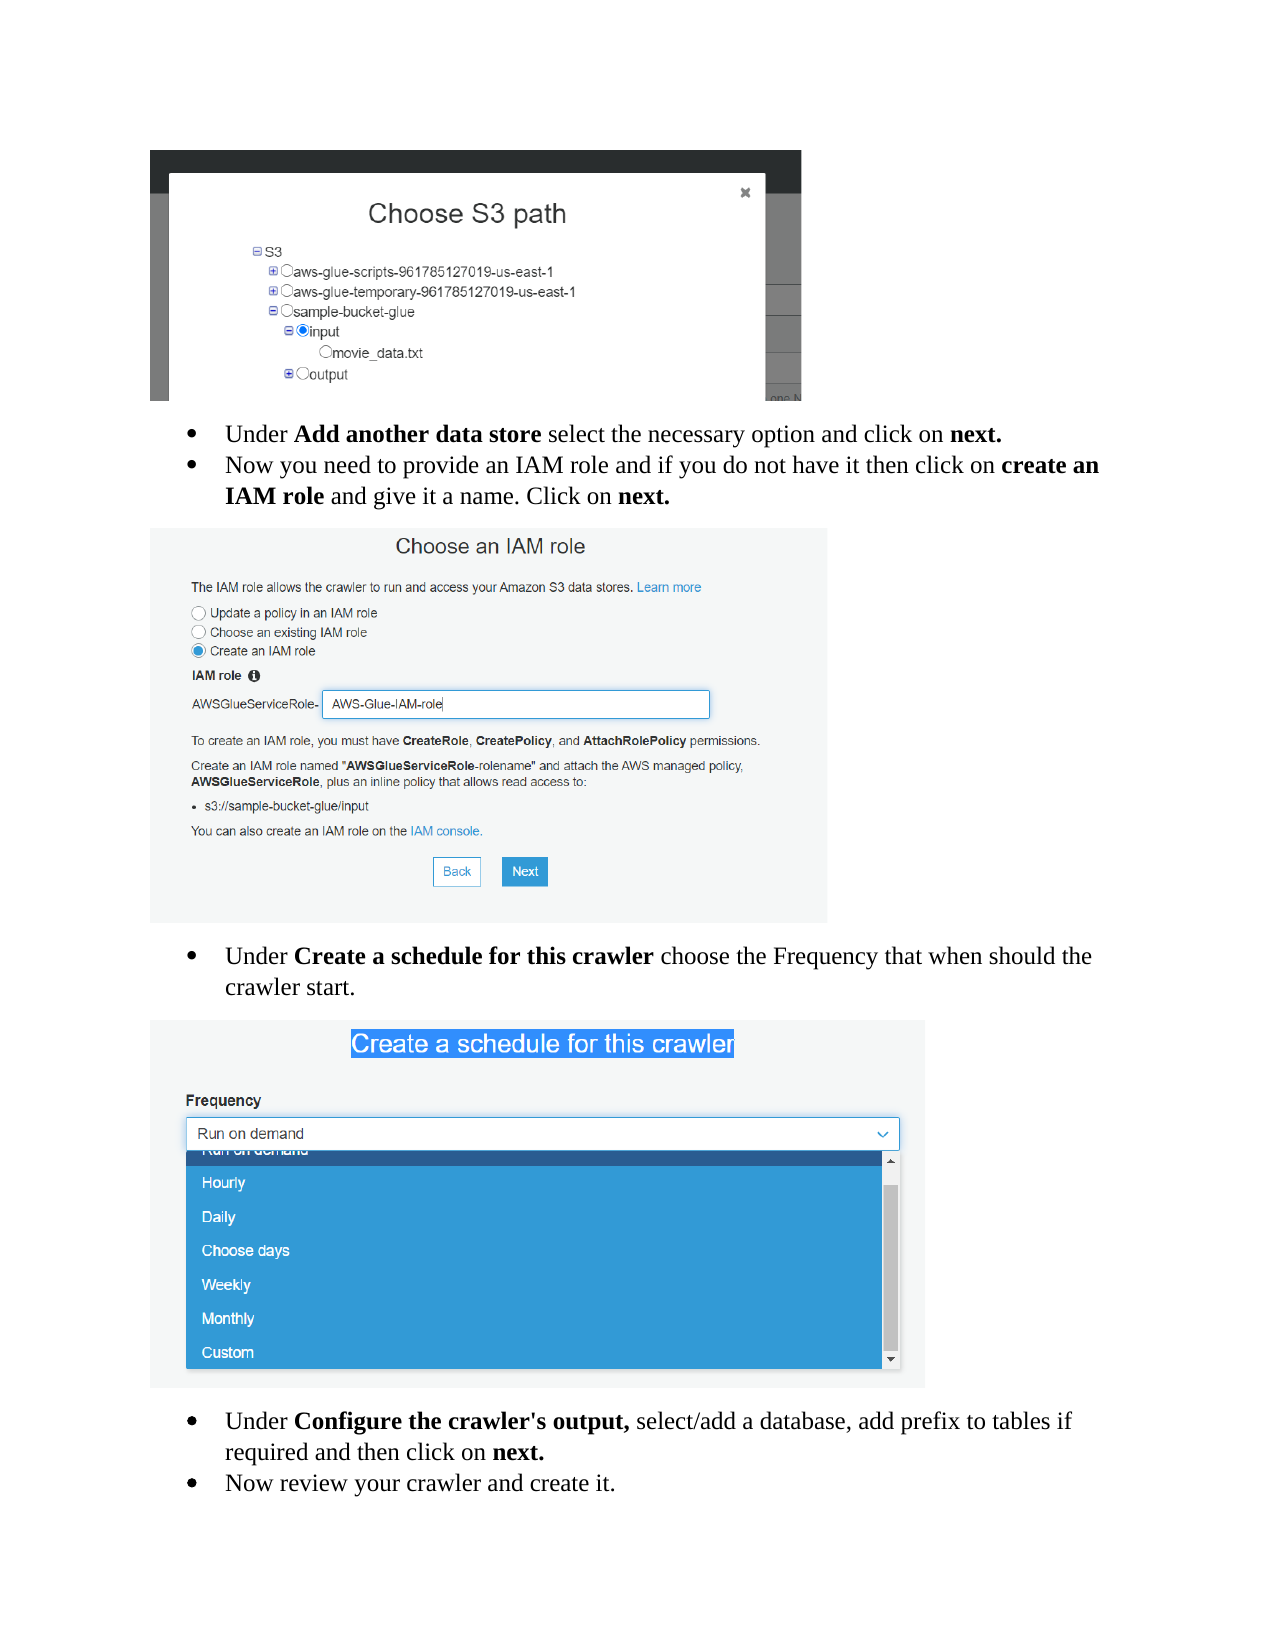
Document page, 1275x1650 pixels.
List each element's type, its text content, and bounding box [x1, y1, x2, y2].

picture [150, 528, 828, 923]
list Under Add another data store select the necessary option and click on next. [187, 419, 1125, 448]
picture [150, 150, 802, 401]
list Now you need to provide an IAM role and if you do not have it then click on create an IAM role and give it a name. Click on next. [187, 450, 1125, 510]
list Under Configure the crawler's output, select/add a database, add prefix to tables if required and then click on next. [187, 1406, 1125, 1466]
list Under Create a schedule for this crawler choose the Frequency that when should the crawler start. [187, 941, 1125, 1001]
picture [150, 1020, 926, 1388]
list Now review your crawler and create it. [187, 1468, 1125, 1497]
